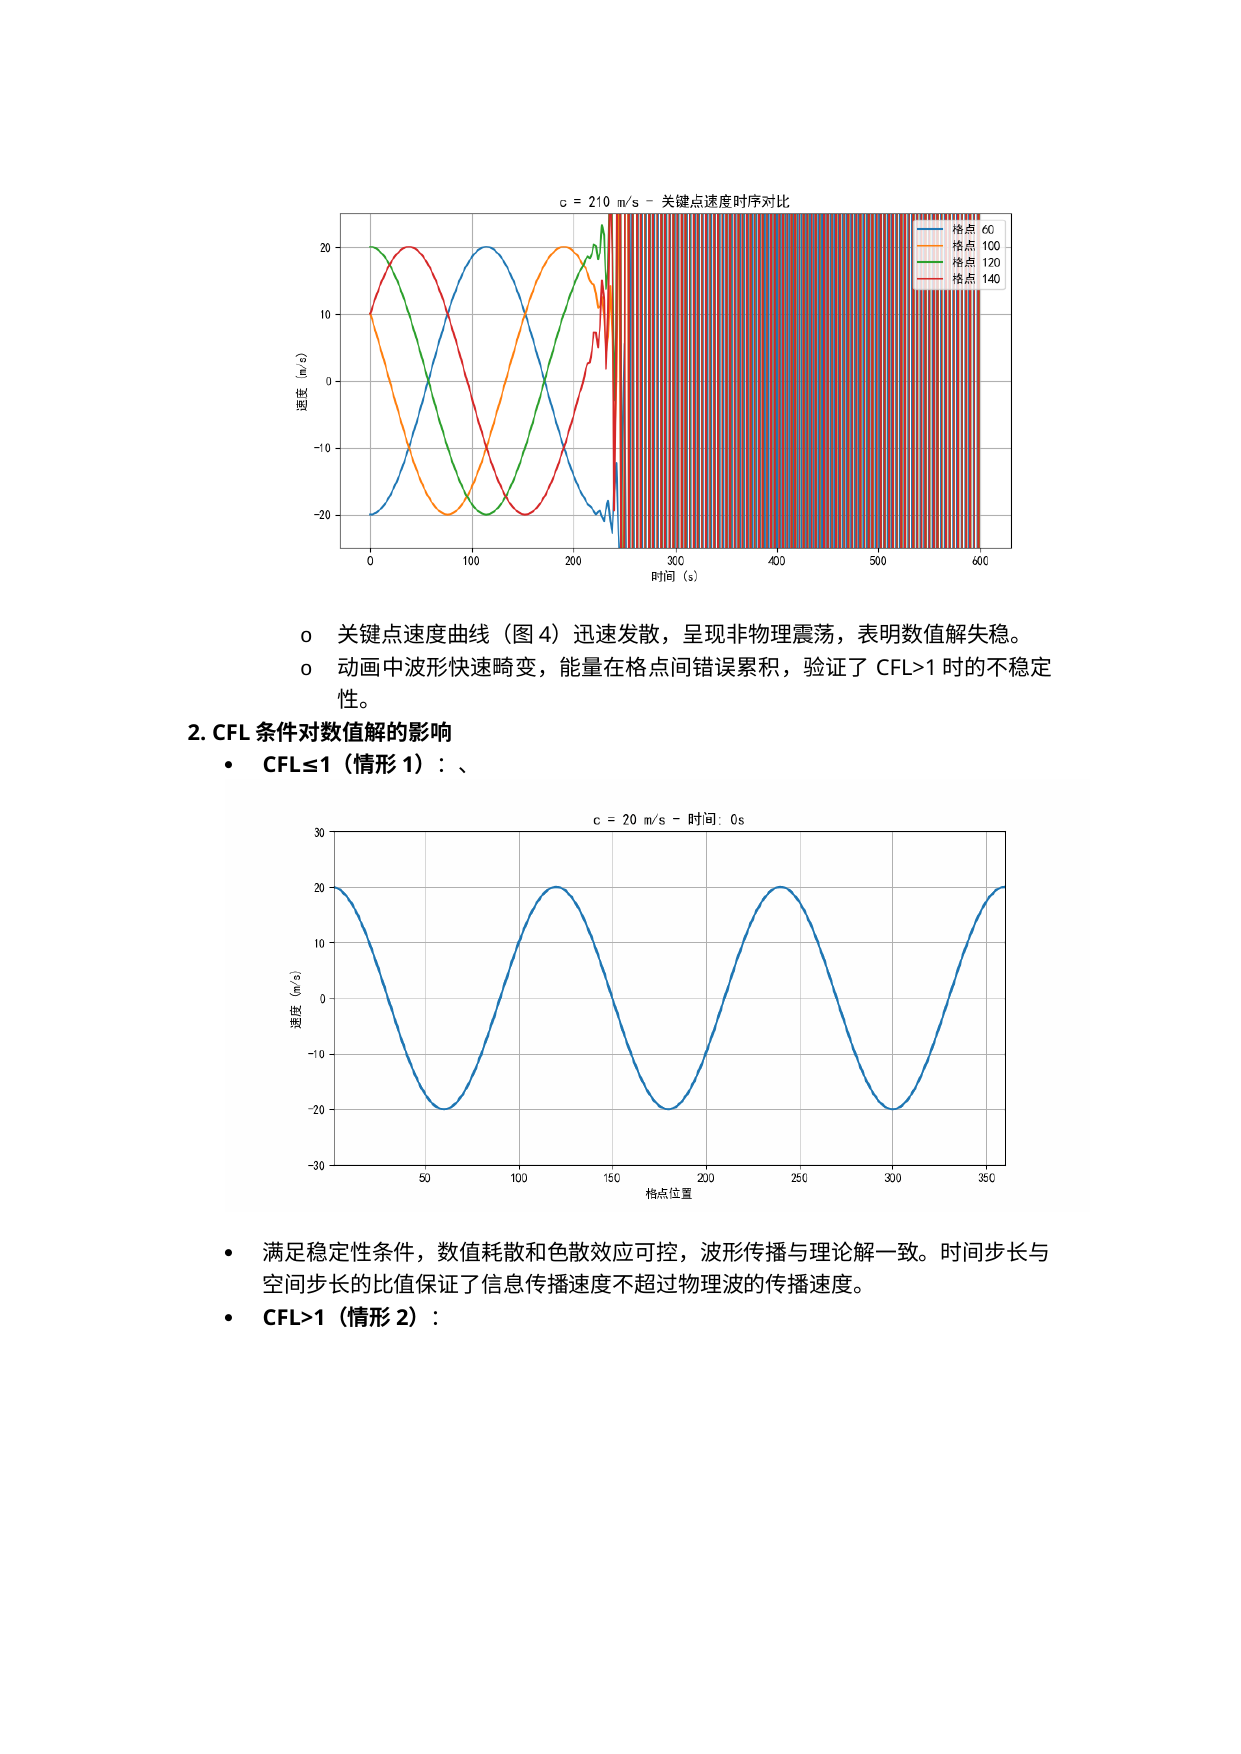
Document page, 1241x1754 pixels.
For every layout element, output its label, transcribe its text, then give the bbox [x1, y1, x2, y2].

picture [231, 162, 1097, 595]
list CFL>1（情形2）： [225, 1299, 1053, 1332]
list 关键点速度曲线（图4）迅速发散，呈现非物理震荡，表明数值解失稳。 [300, 617, 1053, 649]
picture [225, 779, 1091, 1212]
list 满足稳定性条件，数值耗散和色散效应可控，波形传播与理论解一致。时间步长与空间步长的比值保证了信息传播速度不超过物理波的传播速度。 [225, 1234, 1053, 1299]
list CFL≤1（情形1）：、 [225, 747, 1053, 779]
text 2. CFL条件对数值解的影响 [187, 714, 1053, 747]
list 动画中波形快速畸变，能量在格点间错误累积，验证了CFL>1时的不稳定性。 [300, 649, 1053, 714]
